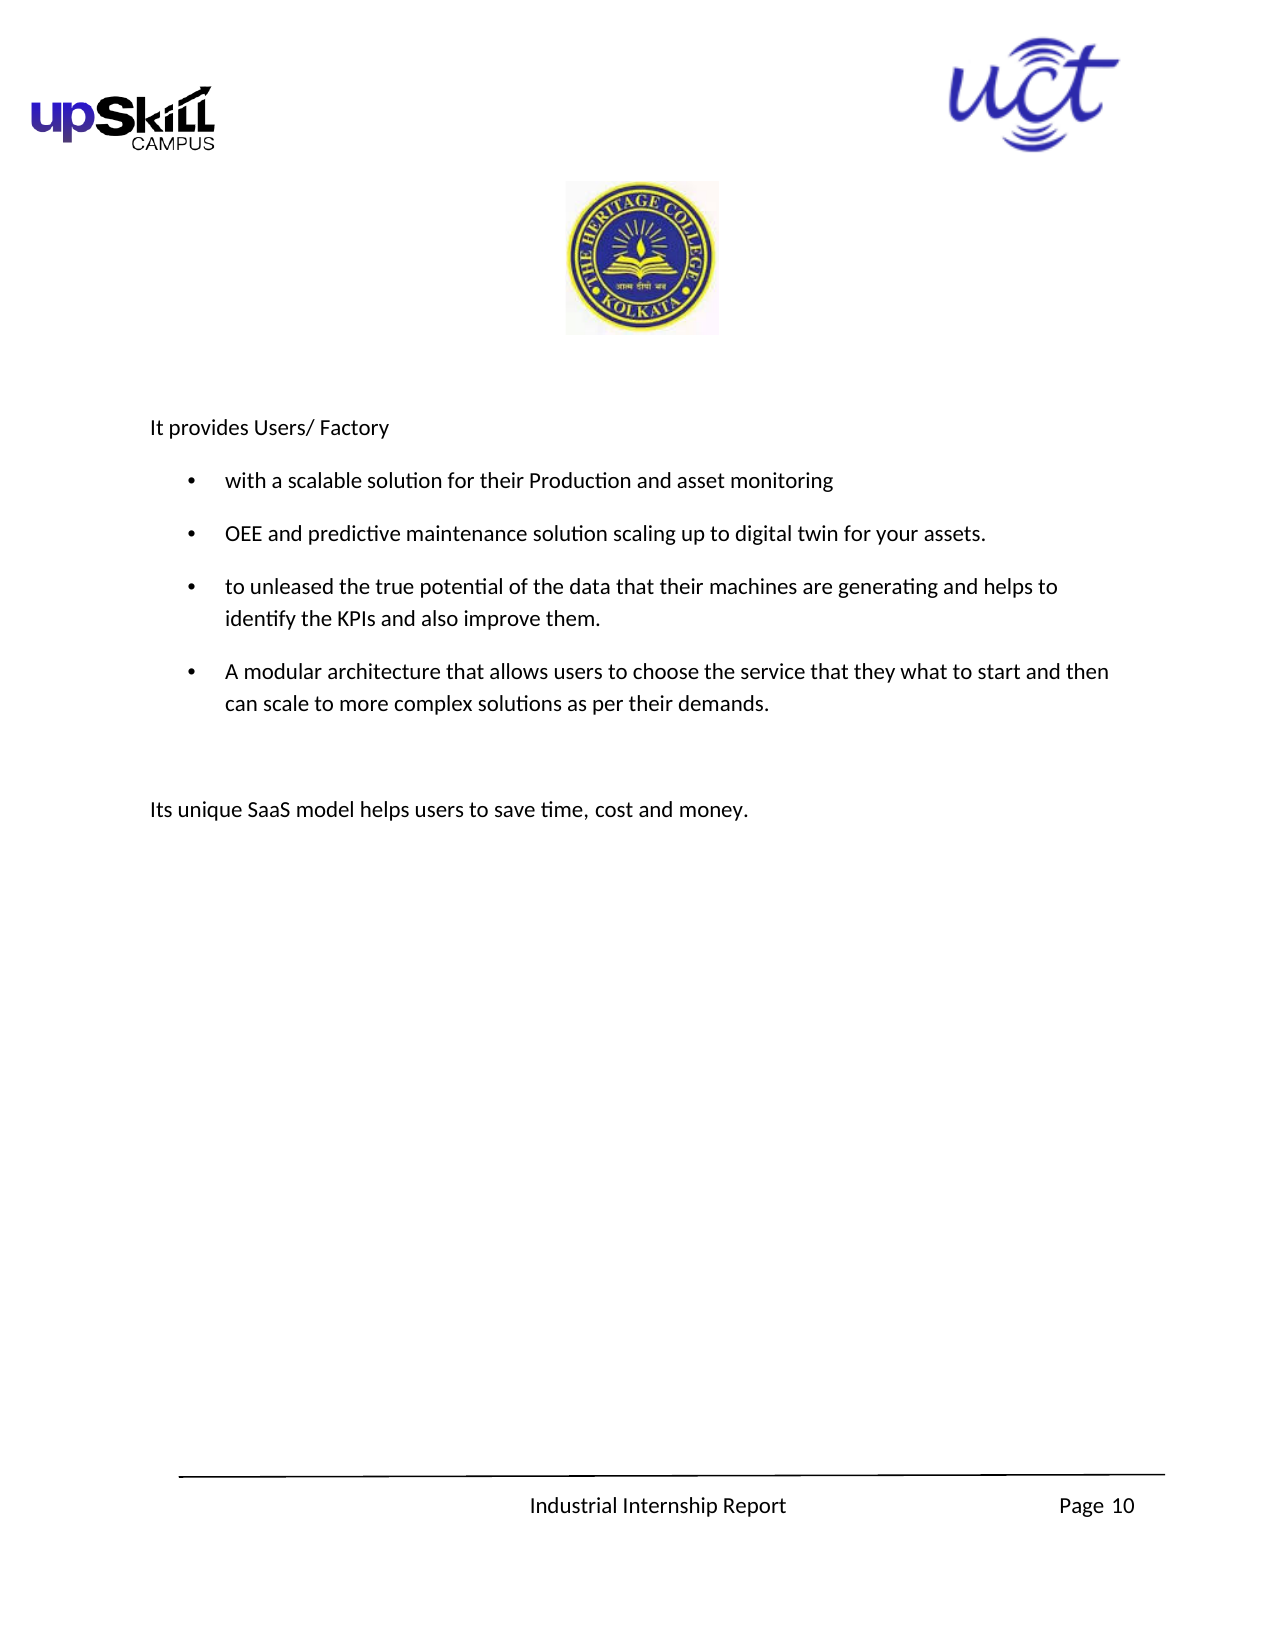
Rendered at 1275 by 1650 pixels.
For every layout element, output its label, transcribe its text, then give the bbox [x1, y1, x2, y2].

text Its unique SaaS model helps users to save time, cost and money. [150, 795, 1134, 823]
list A modular architecture that allows users to choose the service that they what to start and then can scale to more complex solutions as per their demands. [187, 657, 1134, 717]
picture [946, 28, 1125, 154]
picture [565, 181, 719, 335]
picture [0, 73, 246, 154]
list with a scalable solution for their Production and asset monitoring [187, 466, 1134, 494]
list to unleased the true potential of the data that their machines are generating and helps to identify the KPIs and also improve them. [187, 572, 1134, 632]
text It provides Users/ Factory [150, 413, 1134, 441]
list OEE and predictive maintenance solution scaling up to digital twin for your assets. [187, 519, 1134, 547]
